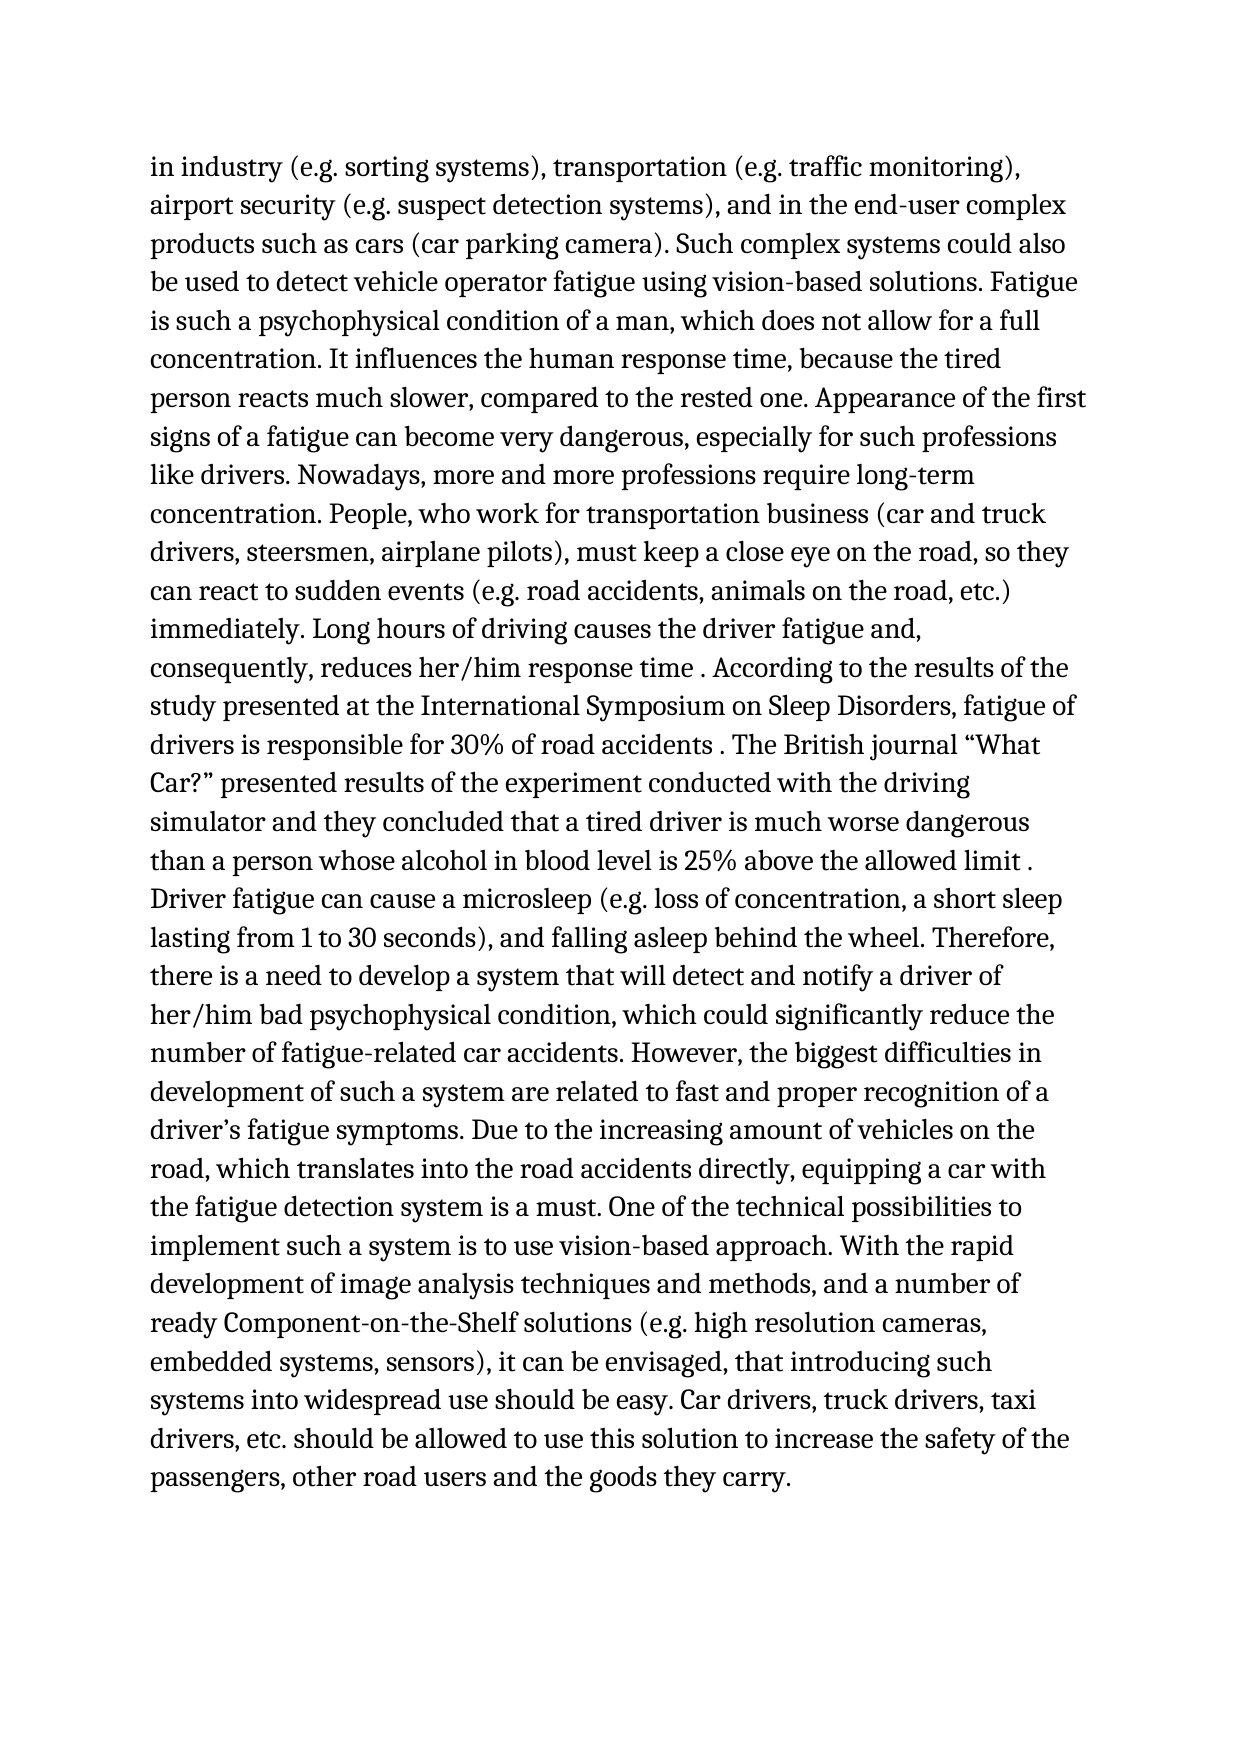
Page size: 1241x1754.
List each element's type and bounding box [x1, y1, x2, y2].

text [150, 150, 1090, 1494]
